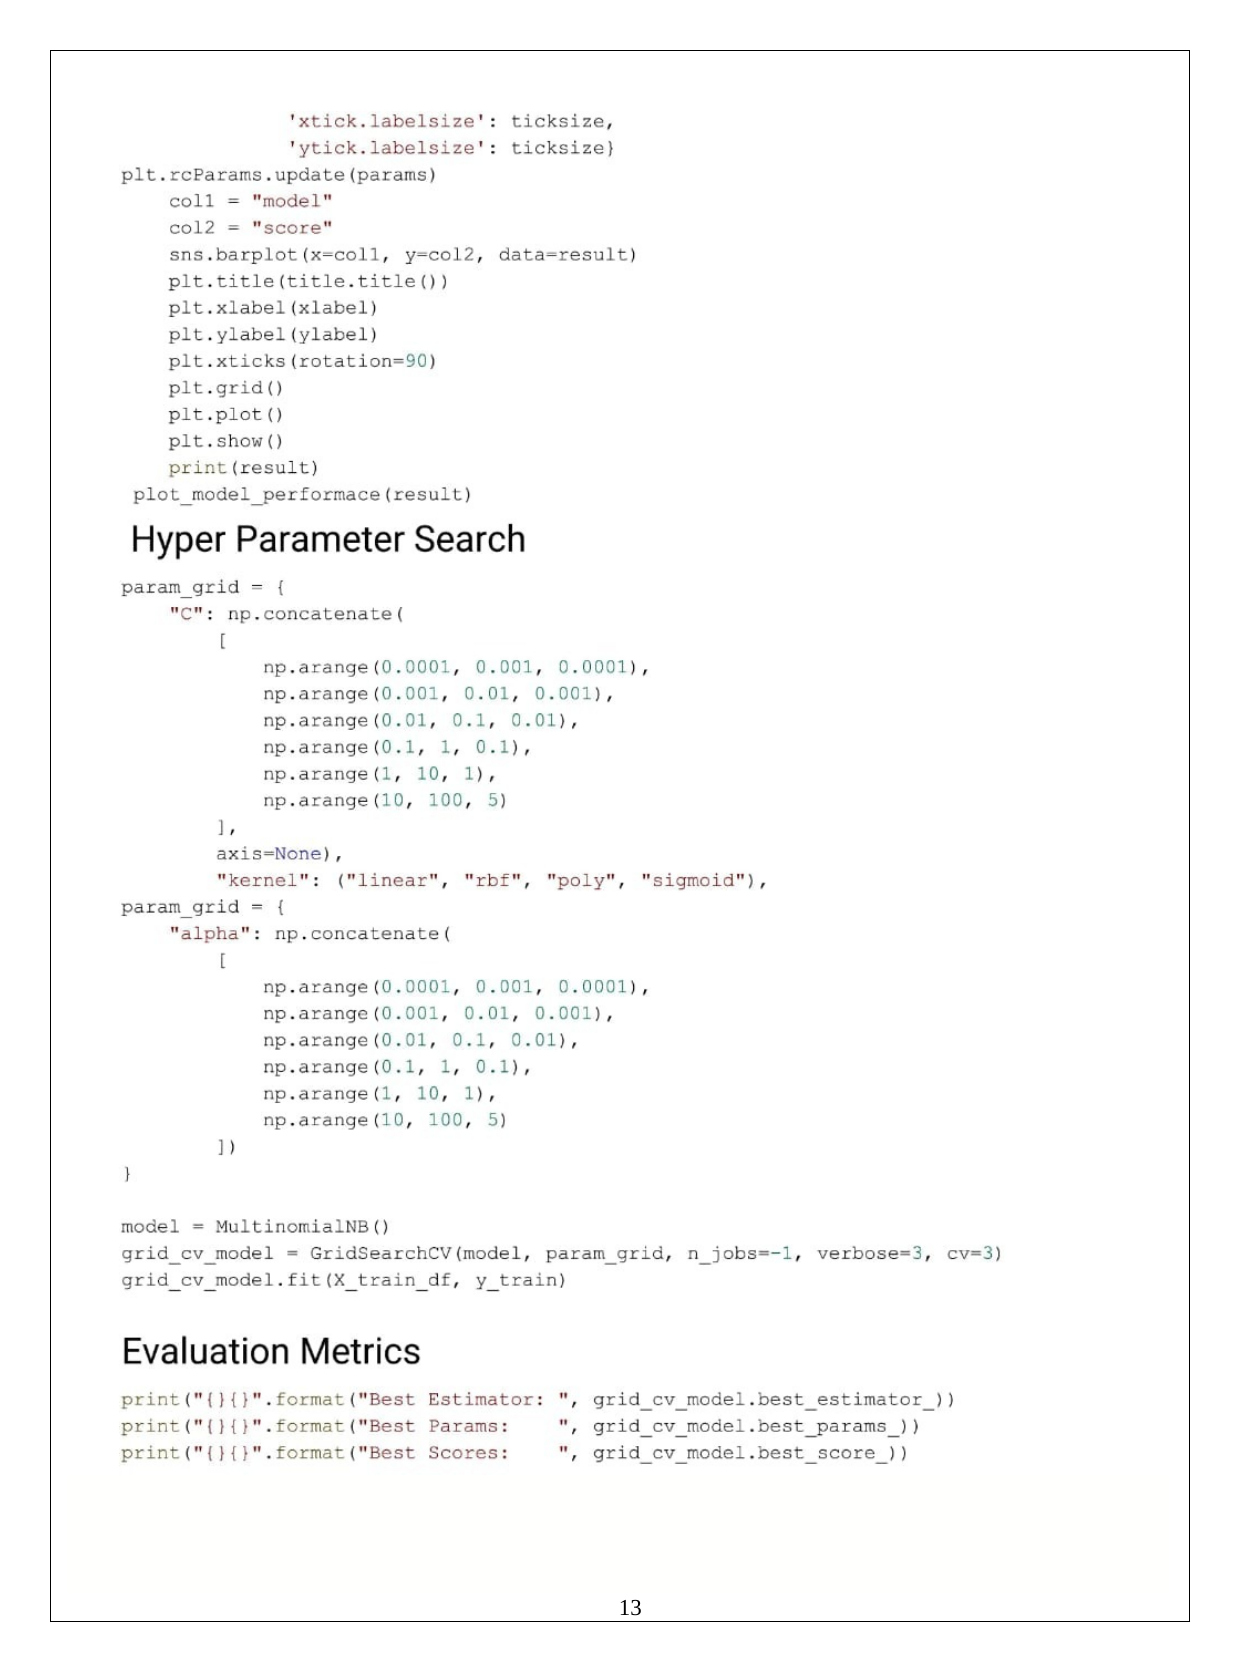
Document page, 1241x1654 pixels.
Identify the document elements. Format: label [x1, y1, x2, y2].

picture [66, 58, 1169, 1475]
